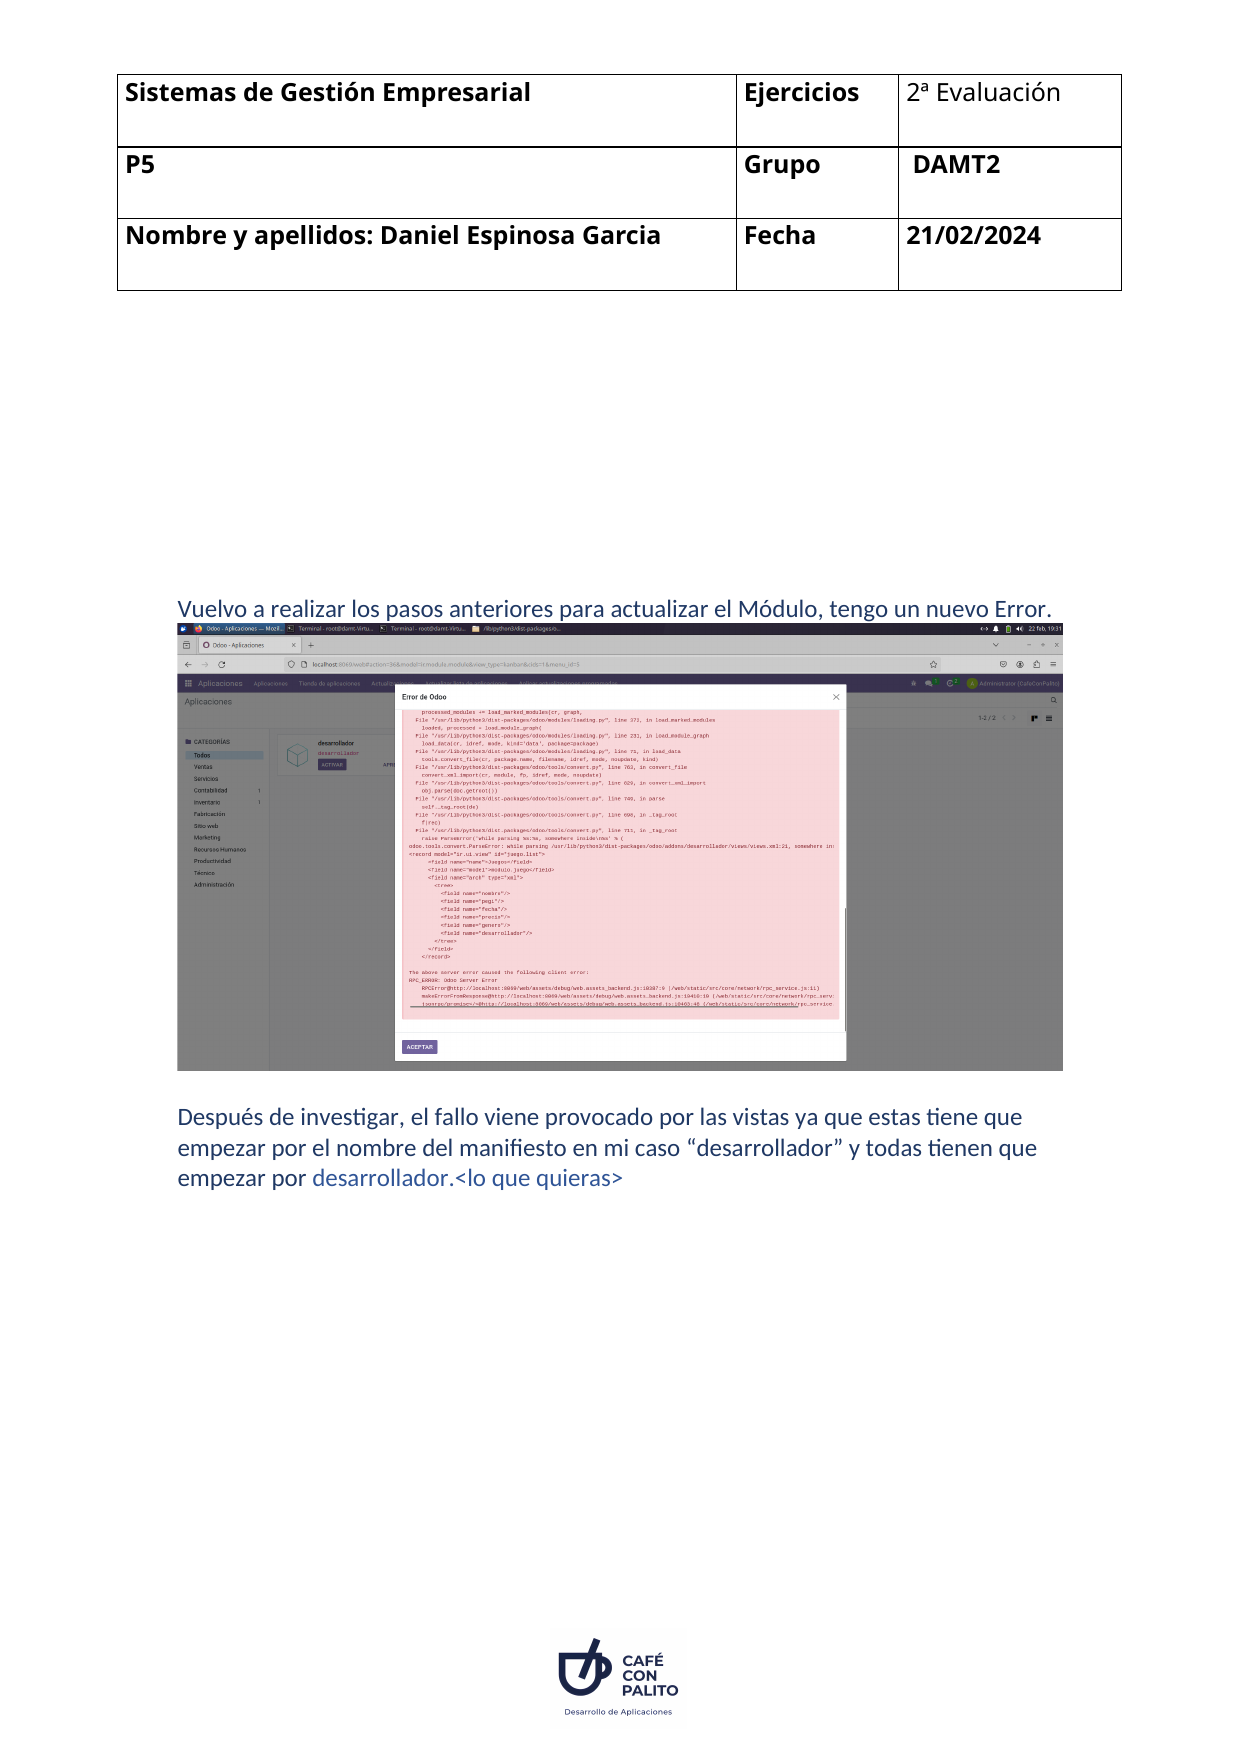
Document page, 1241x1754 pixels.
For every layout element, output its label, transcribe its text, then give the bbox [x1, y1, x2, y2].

picture [177, 623, 1063, 1071]
picture [549, 1628, 688, 1729]
text Después de investigar, el fallo viene provocado por las vistas ya que estas tiene que empezar por el nombre del manifiesto en mi caso “desarrollador” y todas tienen que empezar por desarrollador.<lo que quieras> [177, 1101, 1063, 1193]
text Vuelvo a realizar los pasos anteriores para actualizar el Módulo, tengo un nuevo Error. [177, 593, 1063, 623]
